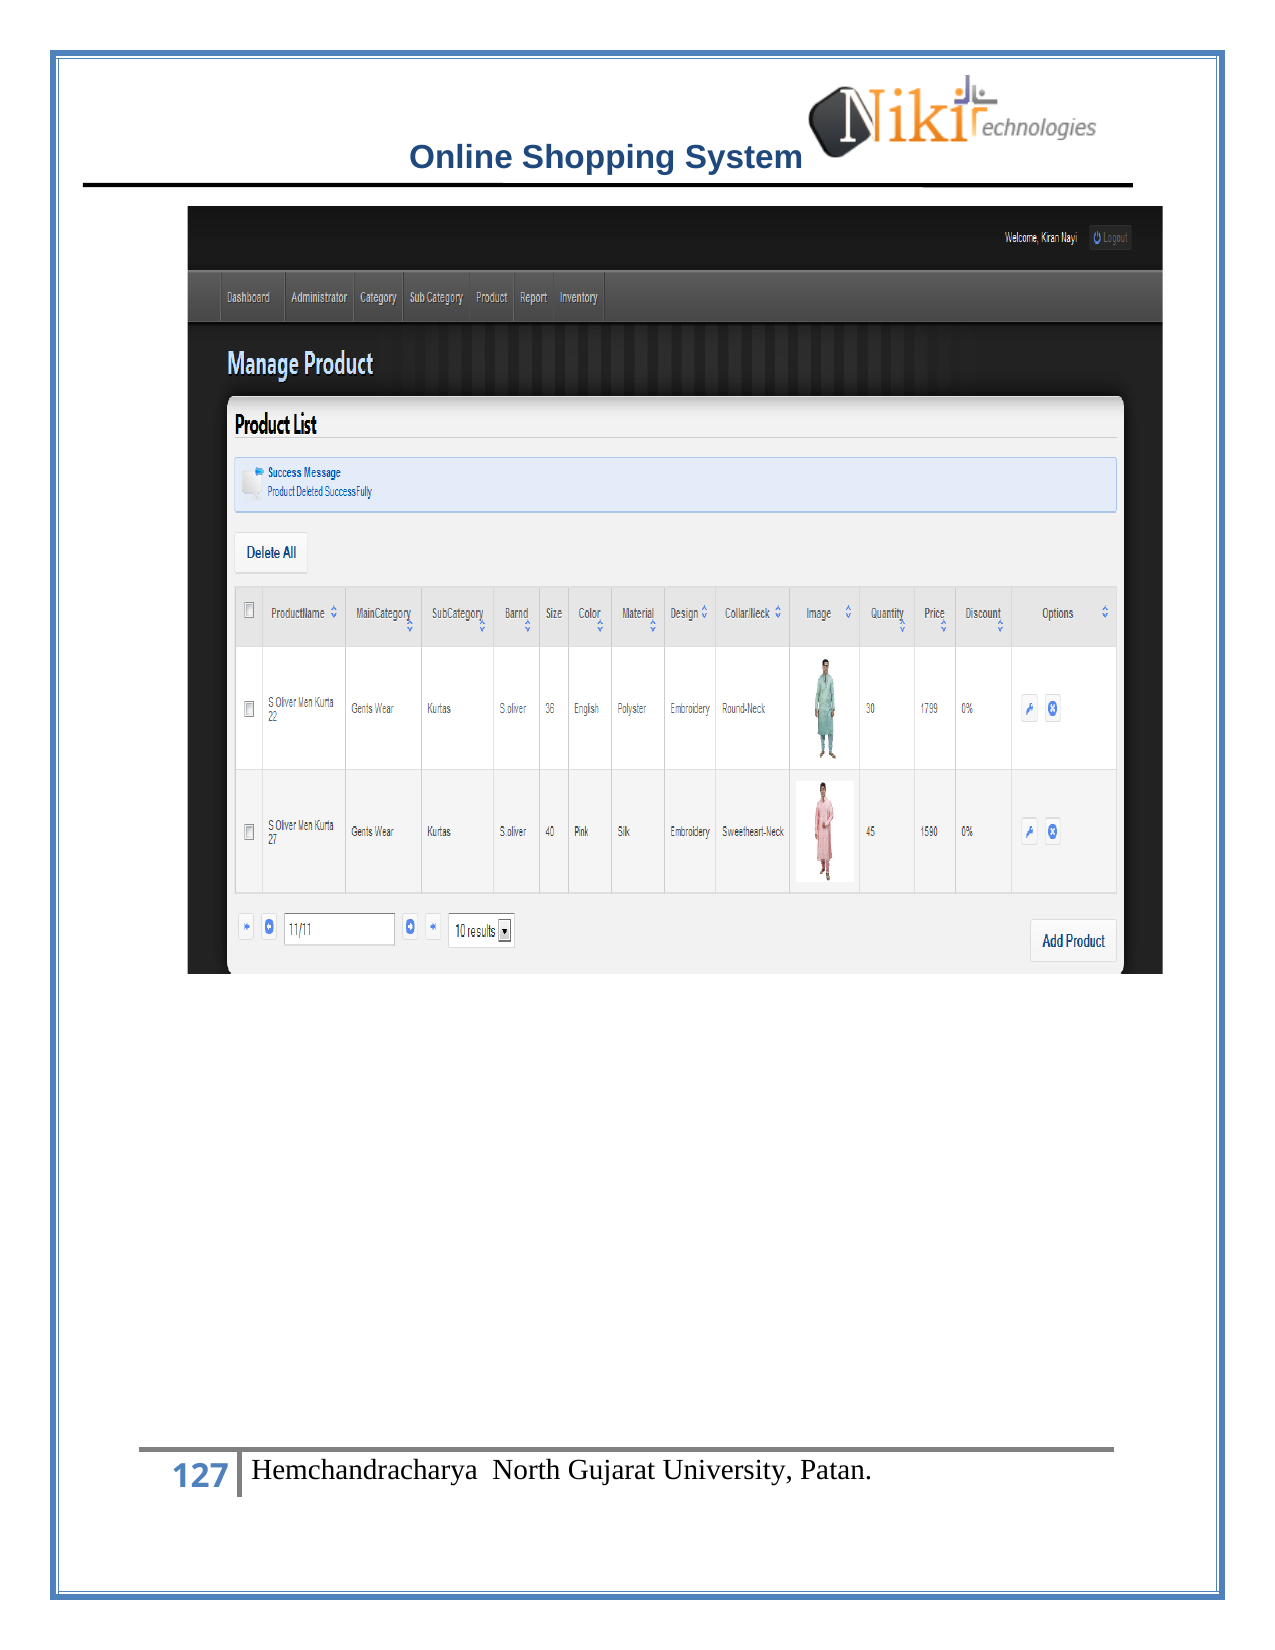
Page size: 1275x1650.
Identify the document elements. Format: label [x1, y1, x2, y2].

picture [803, 75, 1103, 169]
picture [187, 206, 1163, 974]
